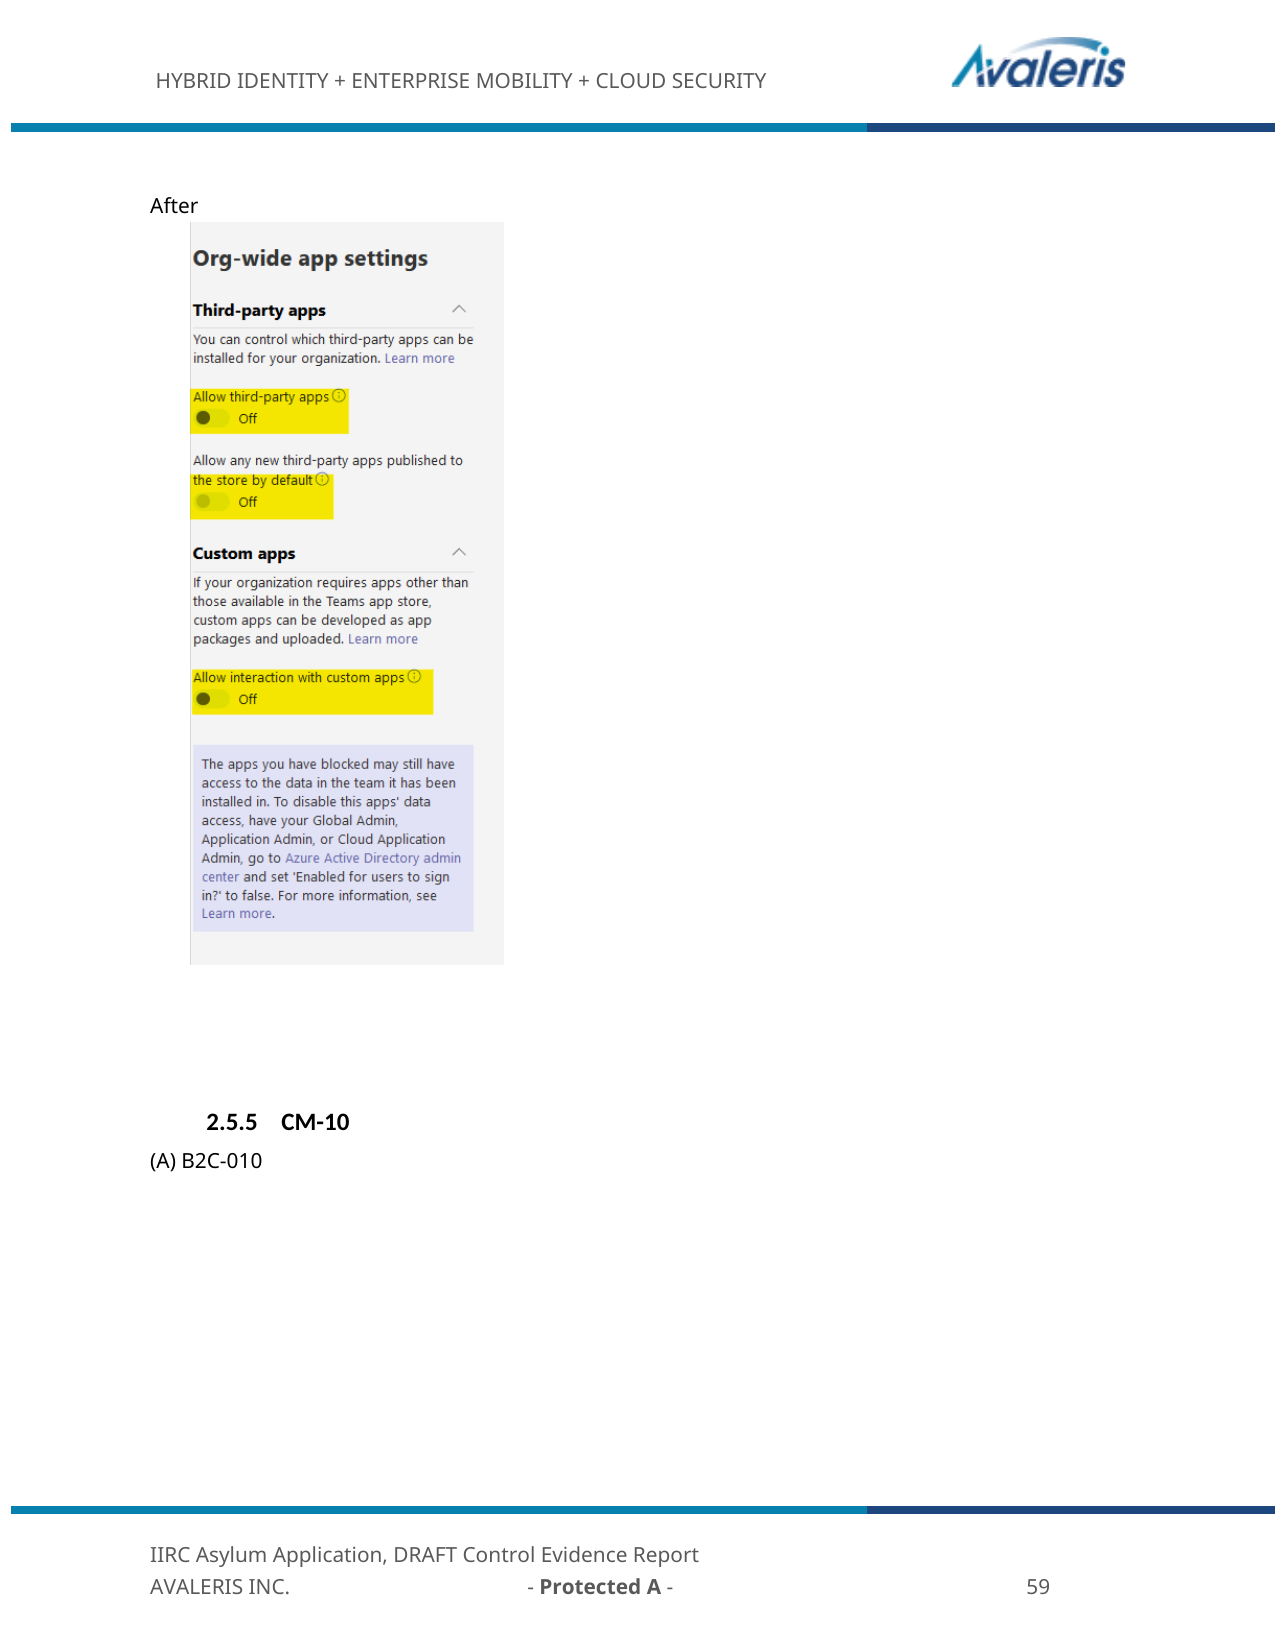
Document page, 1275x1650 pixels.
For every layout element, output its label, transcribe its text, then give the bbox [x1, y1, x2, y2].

picture [868, 123, 1275, 132]
subtitle CM-10 [206, 1106, 1125, 1137]
picture [868, 1506, 1275, 1514]
text After [150, 191, 1125, 220]
text (A) B2C-010 [150, 1146, 1125, 1174]
picture [187, 222, 505, 965]
picture [951, 37, 1125, 87]
